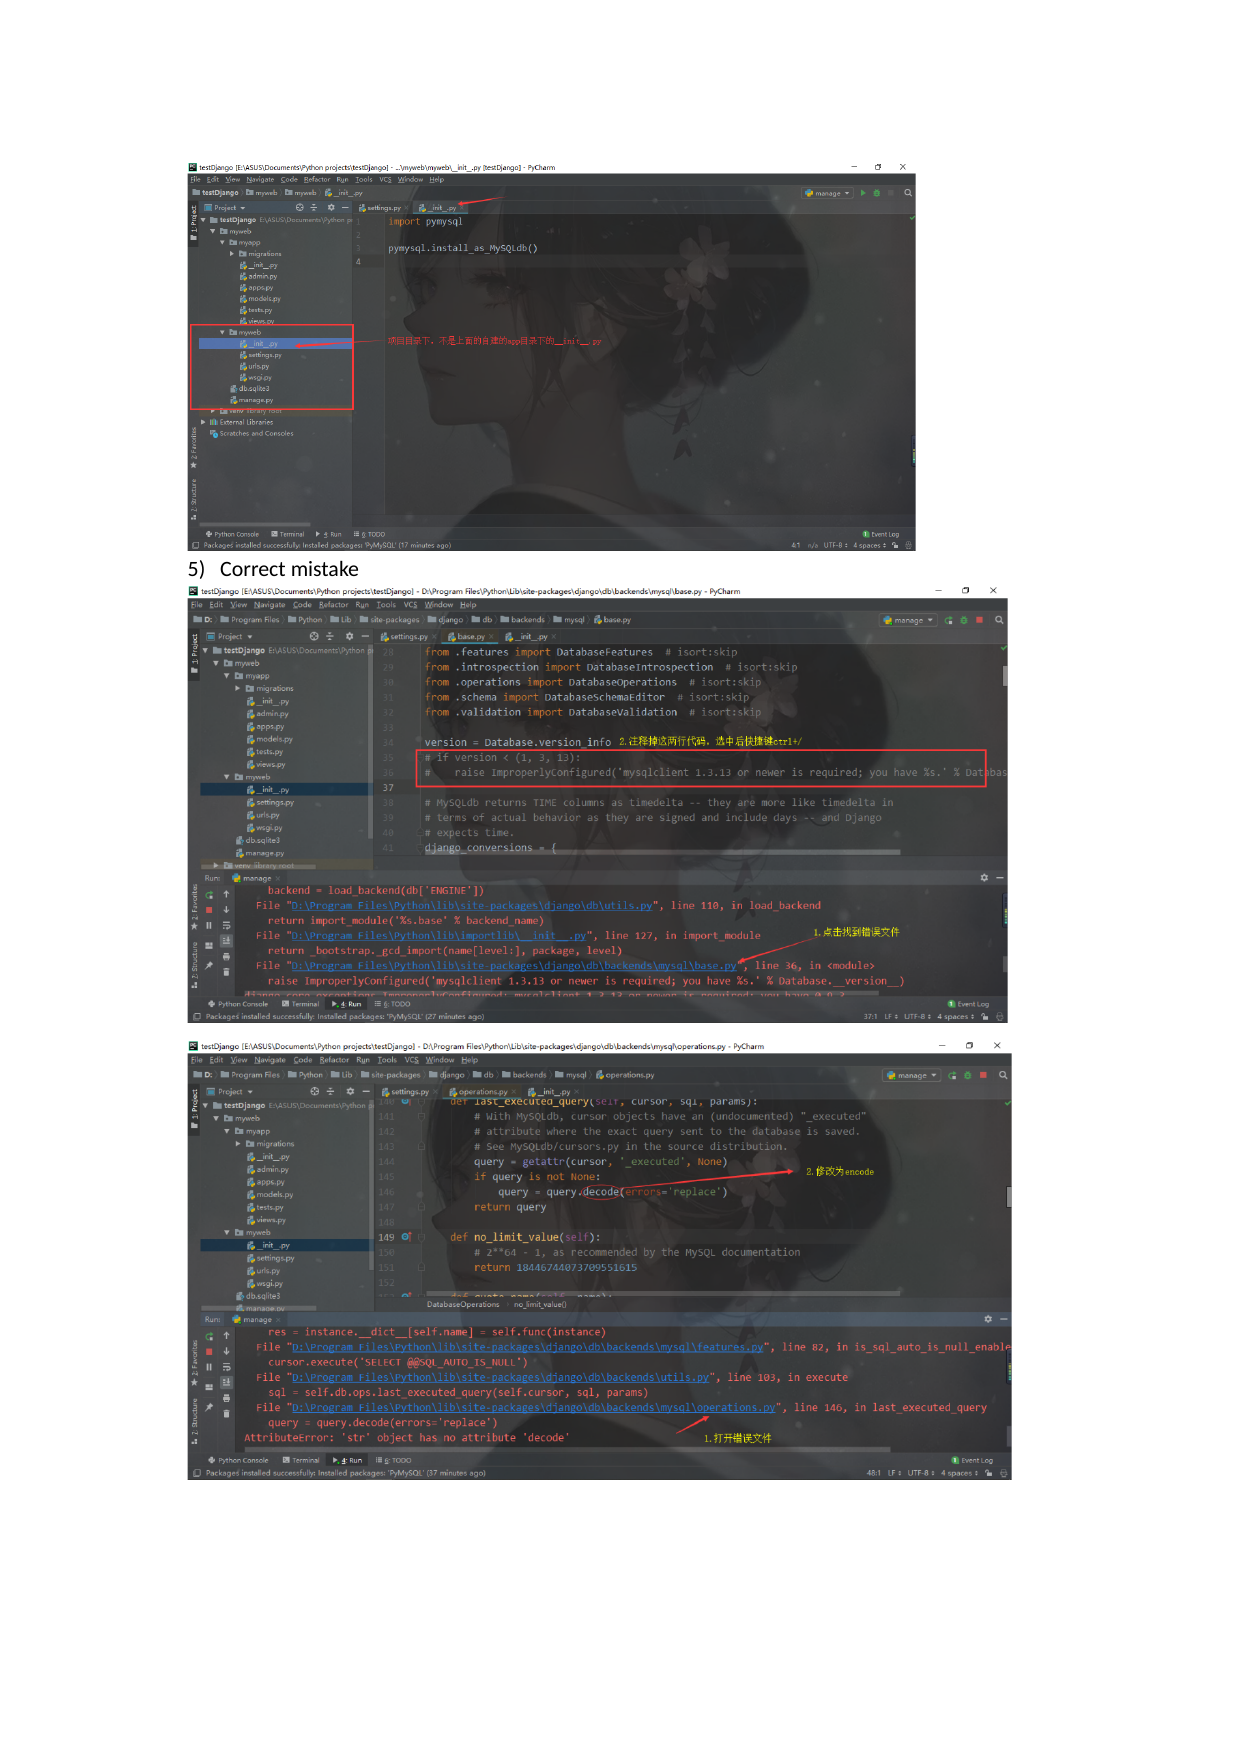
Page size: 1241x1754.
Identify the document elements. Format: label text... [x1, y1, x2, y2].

picture [187, 1039, 1012, 1480]
list Correct mistake [187, 552, 1053, 584]
picture [187, 584, 1008, 1023]
picture [187, 162, 916, 551]
